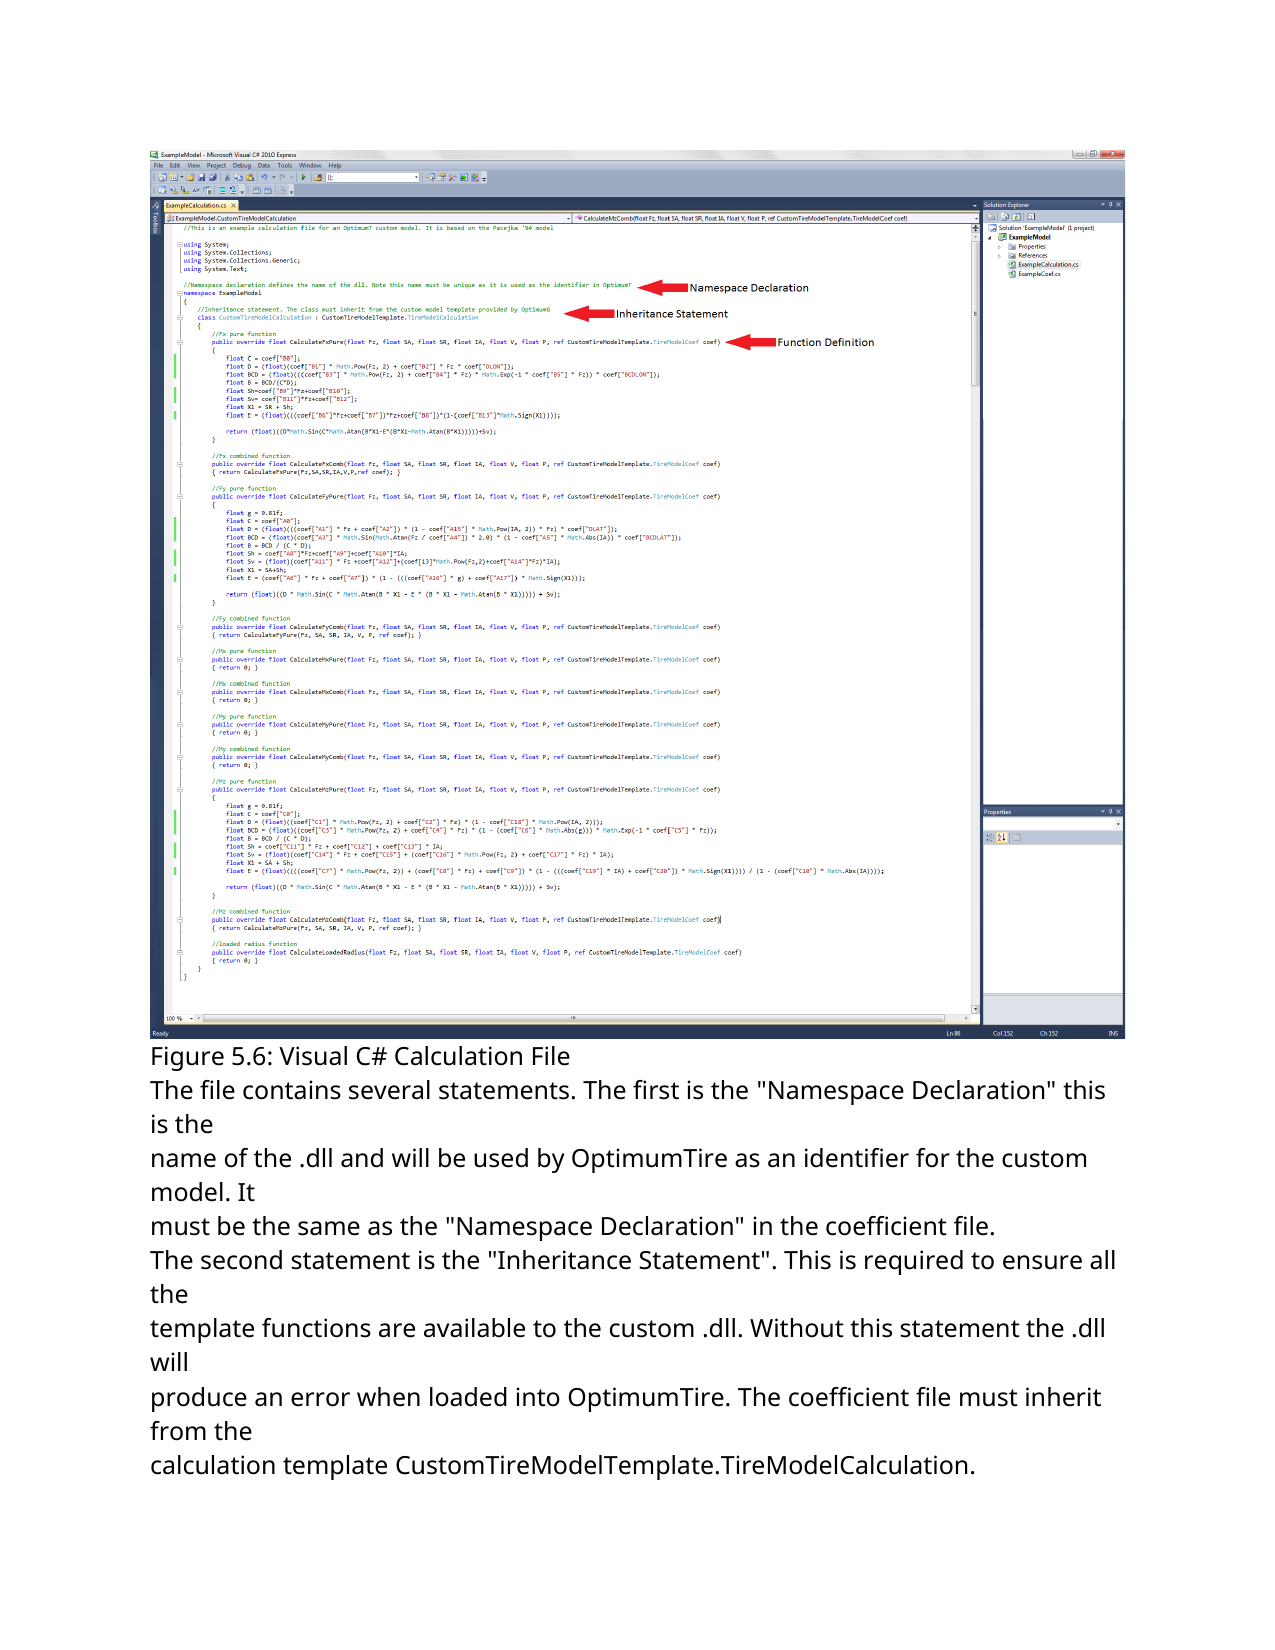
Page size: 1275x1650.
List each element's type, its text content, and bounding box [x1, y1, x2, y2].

text name of the .dll and will be used by OptimumTire as an identifier for the custom model. It [150, 1141, 1125, 1209]
text produce an error when loaded into OptimumTire. The coefficient file must inherit from the [150, 1379, 1125, 1447]
text The second statement is the "Inheritance Statement". This is required to ensure all the [150, 1243, 1125, 1311]
text template functions are available to the custom .dll. Without this statement the .dll will [150, 1311, 1125, 1379]
text Figure 5.6: Visual C# Calculation File [150, 1039, 1125, 1073]
text must be the same as the "Namespace Declaration" in the coefficient file. [150, 1209, 1125, 1243]
text calculation template CustomTireModelTemplate.TireModelCalculation. [150, 1447, 1125, 1481]
text The file contains several statements. The first is the "Namespace Declaration" this is the [150, 1073, 1125, 1141]
